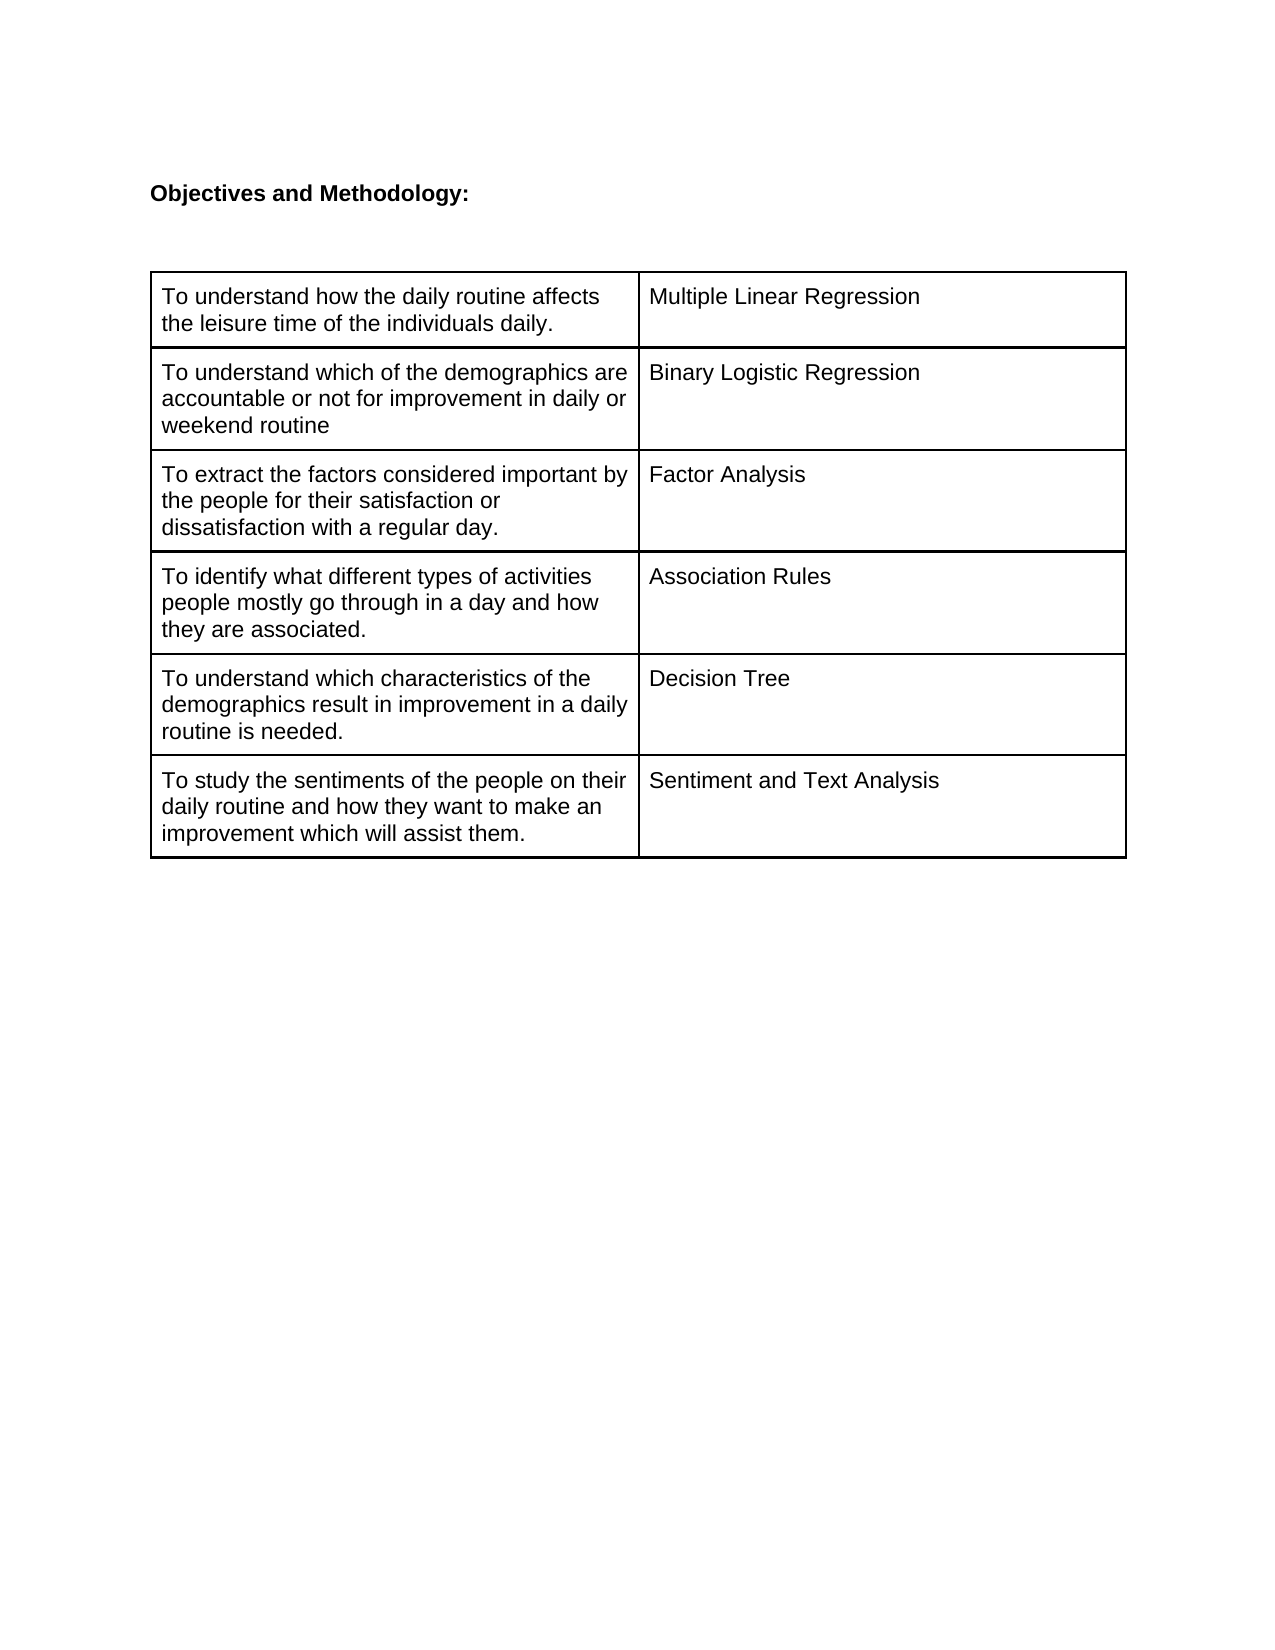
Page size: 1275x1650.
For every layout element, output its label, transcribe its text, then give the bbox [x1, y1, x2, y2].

table_cell To understand which of the demographics are accountable or not for improvement in daily or weekend routine [152, 349, 638, 448]
table_cell Decision Tree [640, 655, 1125, 754]
table_cell To extract the factors considered important by the people for their satisfaction or dissatisfaction with a regular day. [152, 451, 638, 550]
table_cell Sentiment and Text Analysis [640, 756, 1125, 856]
table_cell Association Rules [640, 553, 1125, 652]
table_header Multiple Linear Regression [640, 273, 1125, 346]
table_header To understand how the daily routine affects the leisure time of the individuals daily. [152, 273, 638, 346]
table_cell To identify what different types of activities people mostly go through in a day and how they are associated. [152, 553, 638, 652]
table_cell To study the sentiments of the people on their daily routine and how they want to make an improvement which will assist them. [152, 756, 638, 856]
table_cell Binary Logistic Regression [640, 349, 1125, 448]
table_cell Factor Analysis [640, 451, 1125, 550]
text Objectives and Methodology: [150, 180, 1125, 207]
table_cell To understand which characteristics of the demographics result in improvement in a daily routine is needed. [152, 655, 638, 754]
